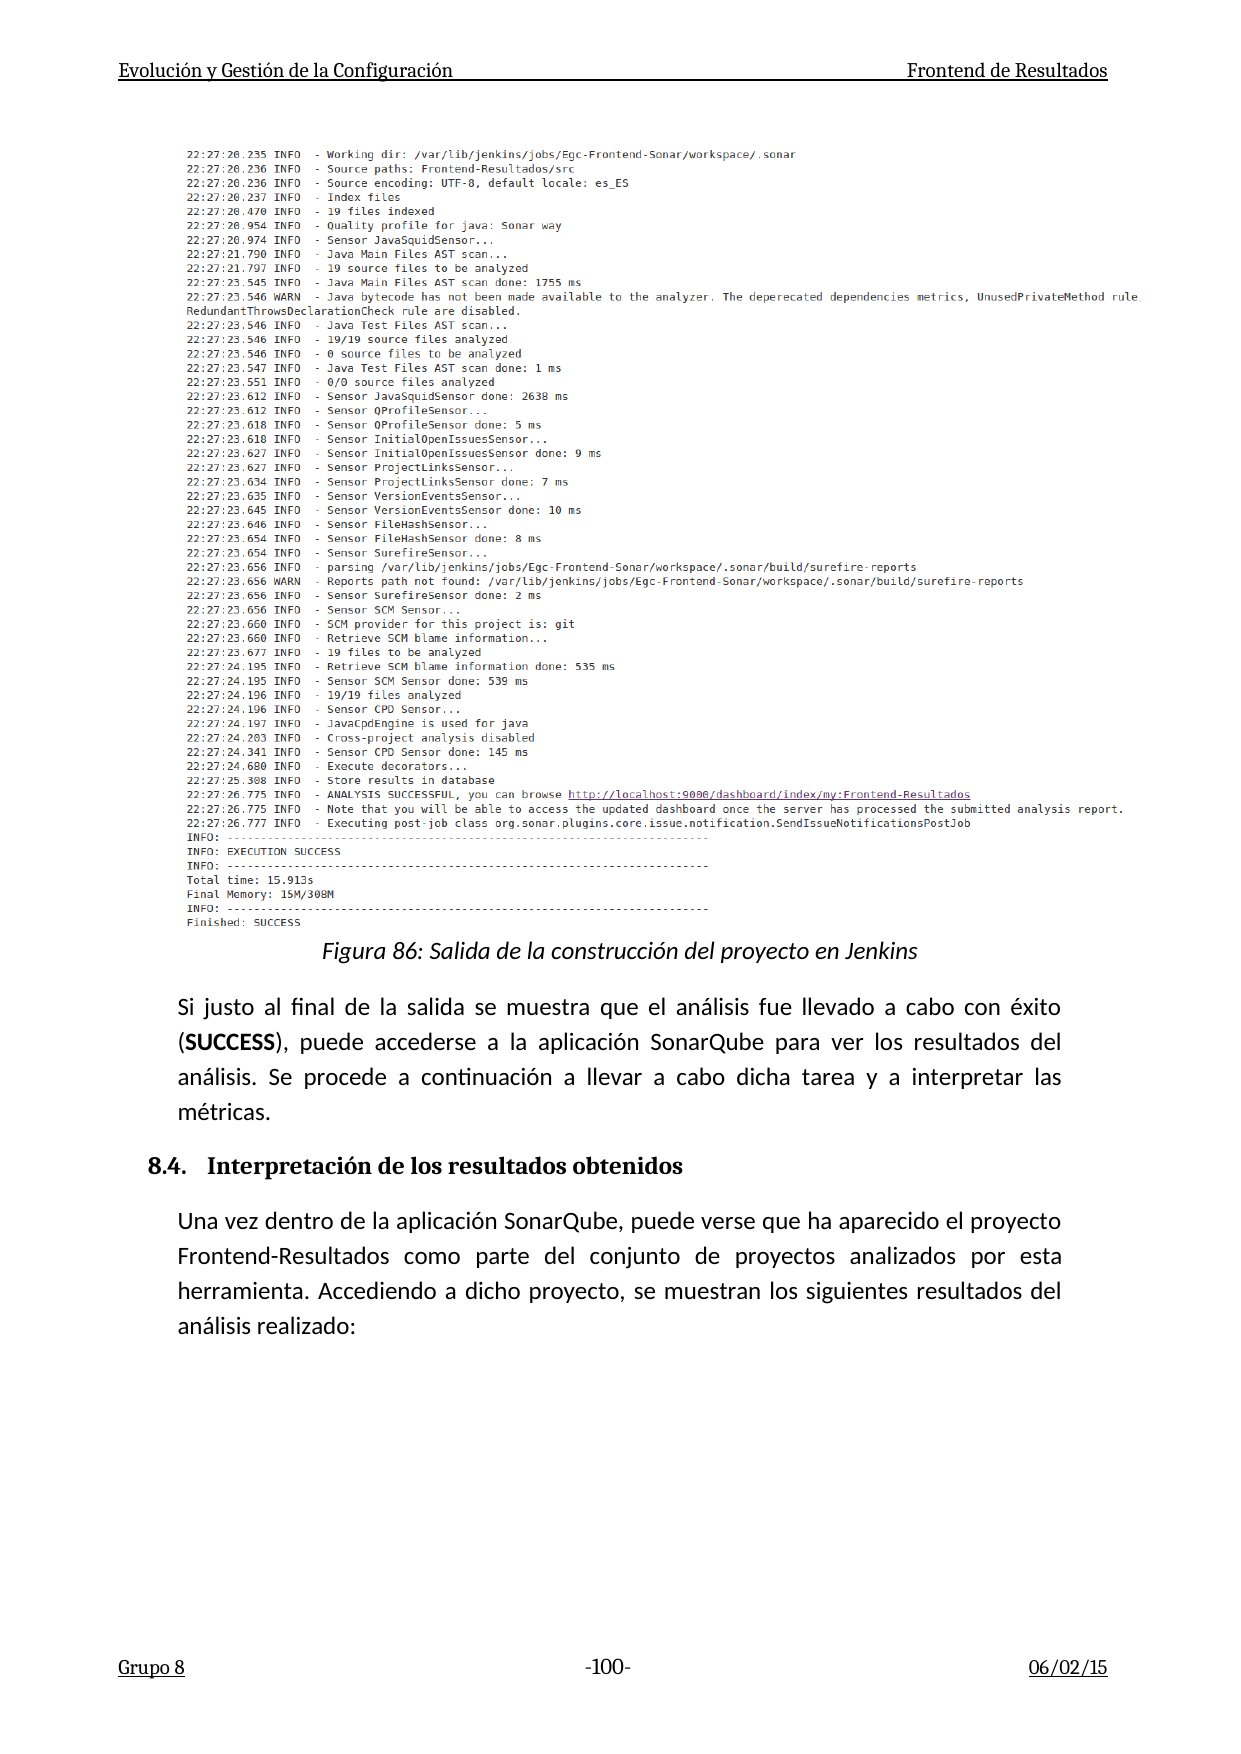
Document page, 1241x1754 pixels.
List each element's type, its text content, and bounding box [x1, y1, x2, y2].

picture [177, 147, 1141, 931]
text Si justo al final de la salida se muestra que el análisis fue llevado a cabo con éxito (SUCCESS), puede accederse a la aplicación SonarQube para ver los resultados del análisis. Se procede a continuación a llevar a cabo dicha tarea y a interpretar las métricas. [177, 991, 1063, 1126]
text Figura 86: Salida de la construcción del proyecto en Jenkins [177, 935, 1063, 965]
list Interpretación de los resultados obtenidos [148, 1152, 1063, 1180]
text Una vez dentro de la aplicación SonarQube, puede verse que ha aparecido el proyecto Frontend-Resultados como parte del conjunto de proyectos analizados por esta herramienta. Accediendo a dicho proyecto, se muestran los siguientes resultados del análisis realizado: [177, 1205, 1063, 1341]
